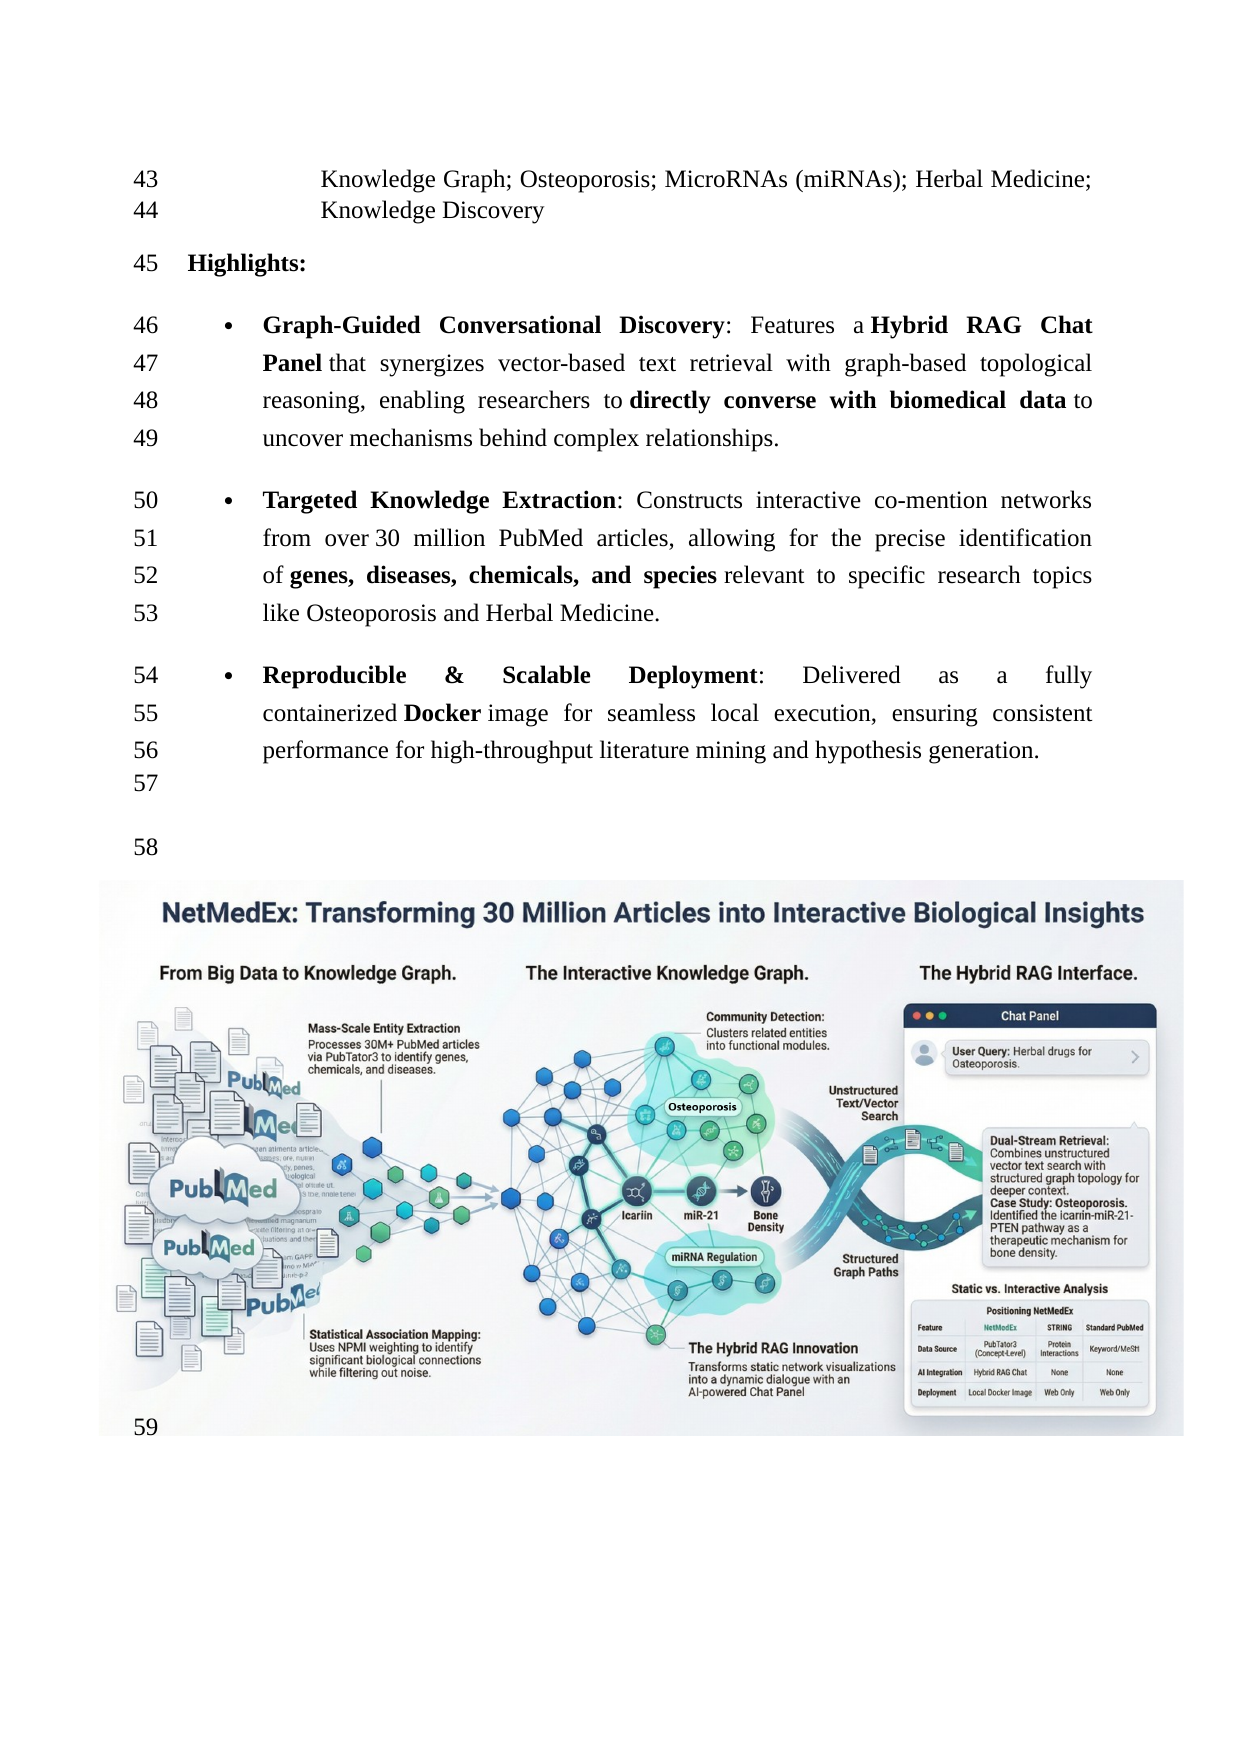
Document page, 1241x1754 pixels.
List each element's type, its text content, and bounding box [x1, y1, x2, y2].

list Graph-Guided Conversational Discovery: Features a Hybrid RAG Chat Panel that synergizes vector-based text retrieval with graph-based topological reasoning, enabling researchers to directly converse with biomedical data to uncover mechanisms behind complex relationships. [225, 306, 1093, 456]
picture [98, 880, 1184, 1436]
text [187, 164, 1093, 224]
text Highlights: [187, 243, 1093, 281]
list Targeted Knowledge Extraction: Constructs interactive co-mention networks from over 30 million PubMed articles, allowing for the precise identification of genes, diseases, chemicals, and species relevant to specific research topics like Osteoporosis and Herbal Medicine. [225, 481, 1093, 631]
list Reproducible & Scalable Deployment: Delivered as a fully containerized Docker image for seamless local execution, ensuring consistent performance for high-throughput literature mining and hypothesis generation. [225, 656, 1093, 768]
